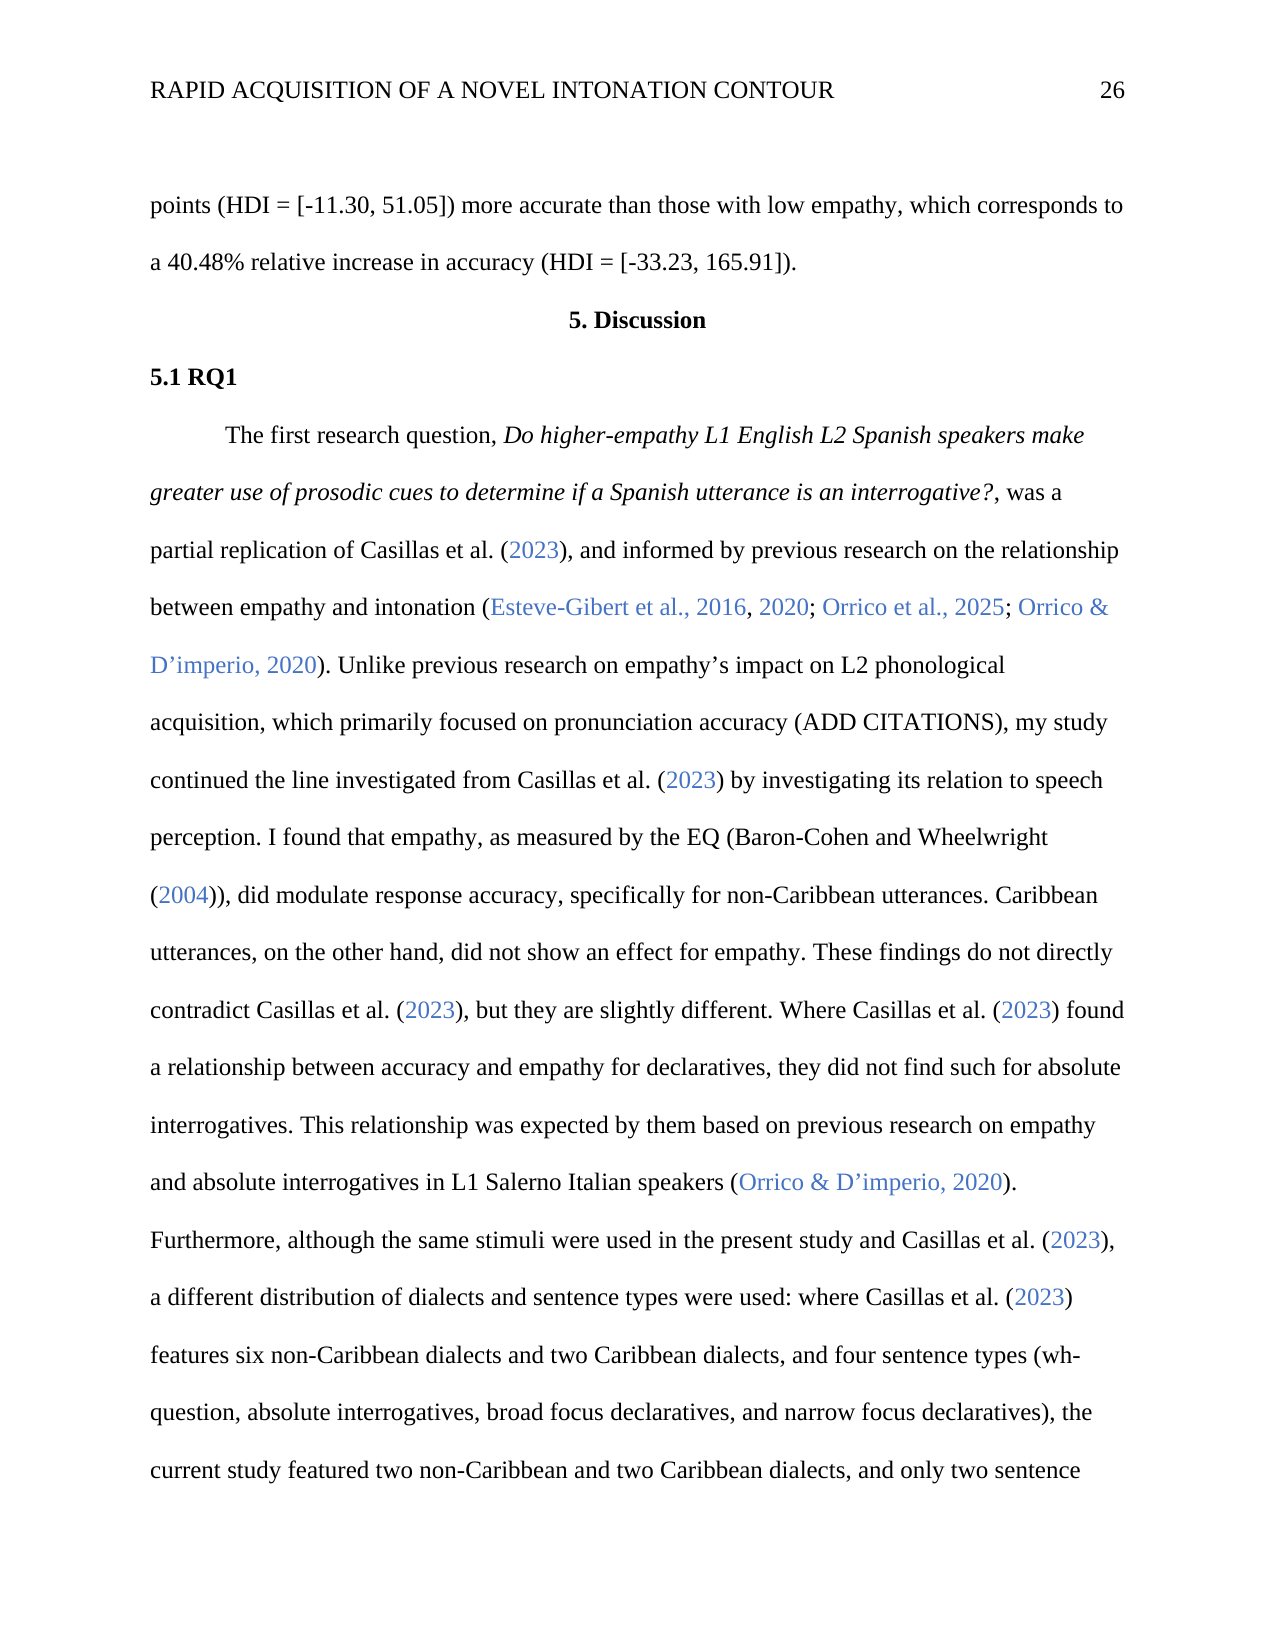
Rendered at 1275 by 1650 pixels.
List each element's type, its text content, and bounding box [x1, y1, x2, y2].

subtitle 5. Discussion [150, 305, 1125, 334]
subtitle 5.1 RQ1 [150, 362, 1125, 391]
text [150, 190, 1125, 276]
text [150, 420, 1125, 1484]
